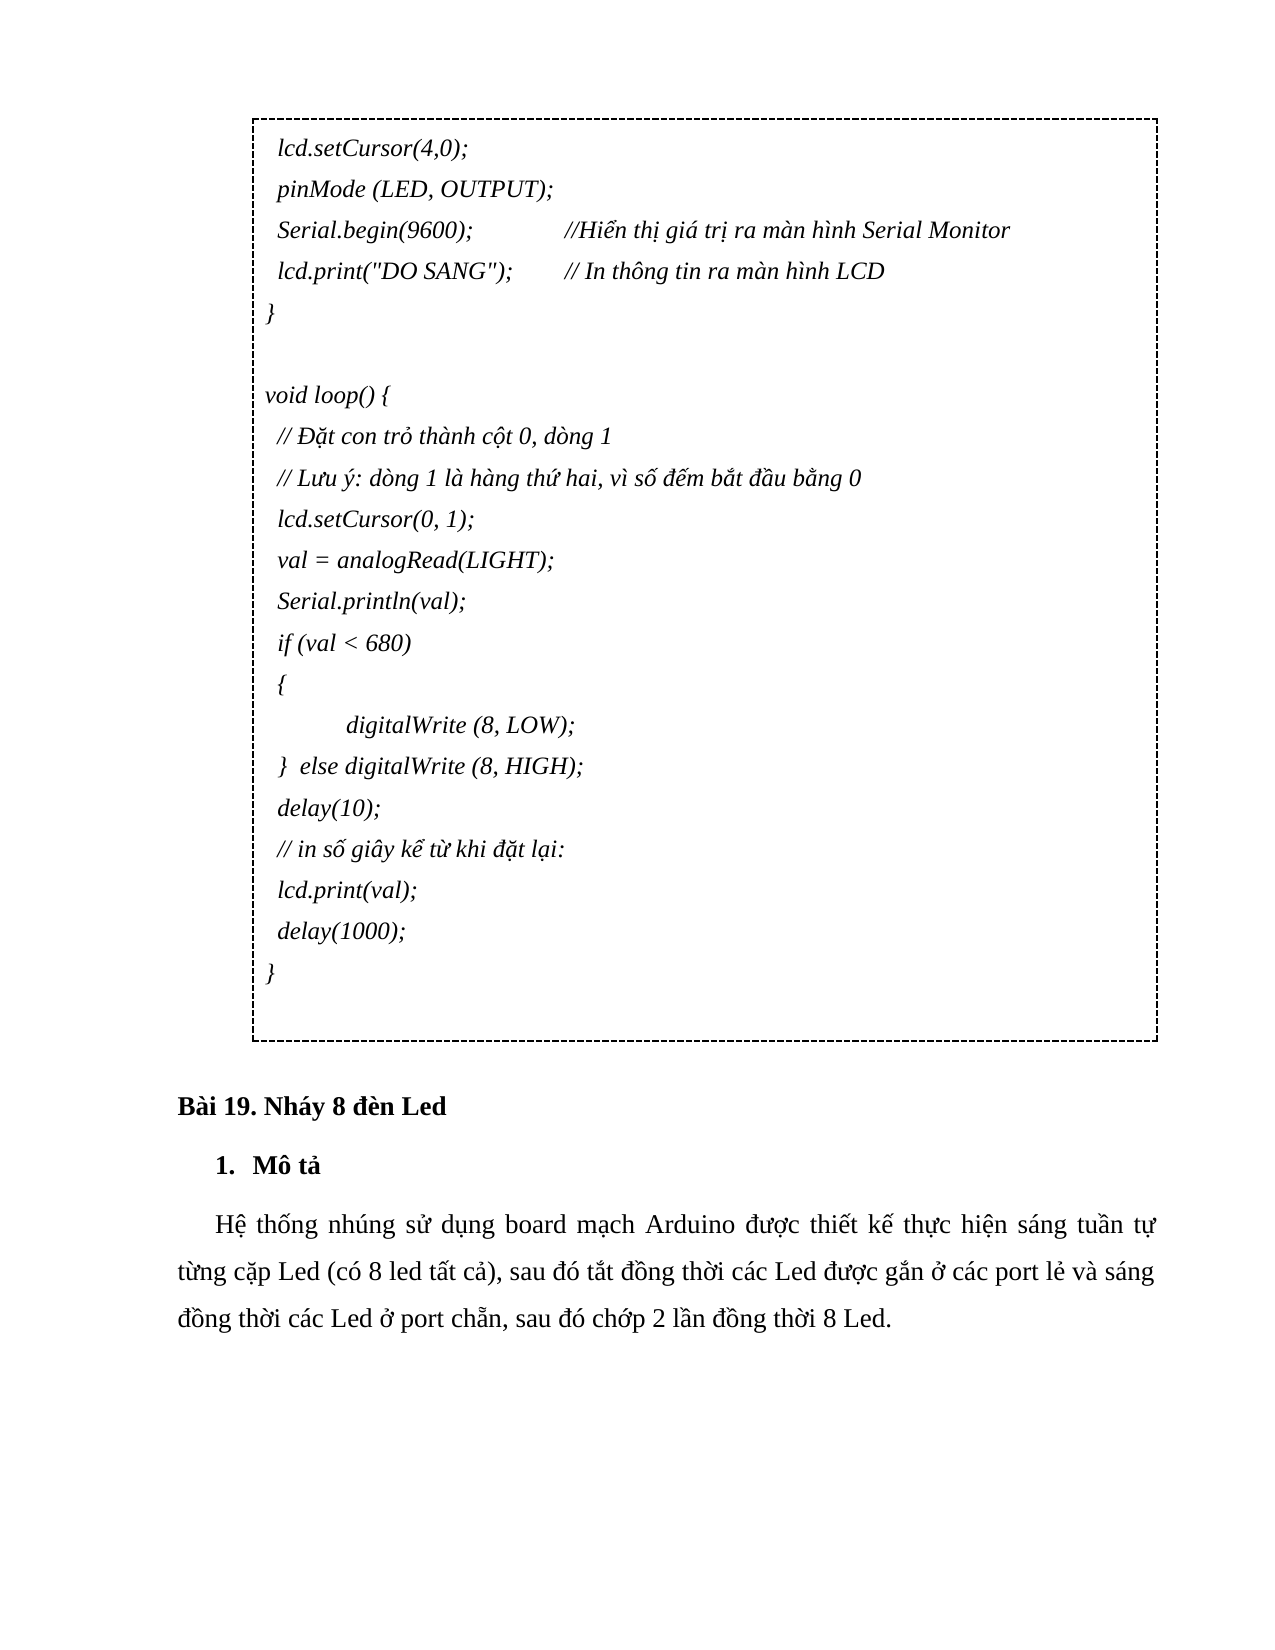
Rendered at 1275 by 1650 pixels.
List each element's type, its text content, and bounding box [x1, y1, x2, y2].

subtitle Bài 19. Nháy 8 đèn Led [177, 1090, 1157, 1121]
text Hệ thống nhúng sử dụng board mạch Arduino được thiết kế thực hiện sáng tuần tự từng cặp Led (có 8 led tất cả), sau đó tắt đồng thời các Led được gắn ở các port lẻ và sáng đồng thời các Led ở port chẵn, sau đó chớp 2 lần đồng thời 8 Led. [177, 1208, 1157, 1333]
subtitle Mô tả [215, 1149, 1157, 1180]
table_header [253, 118, 1157, 1040]
